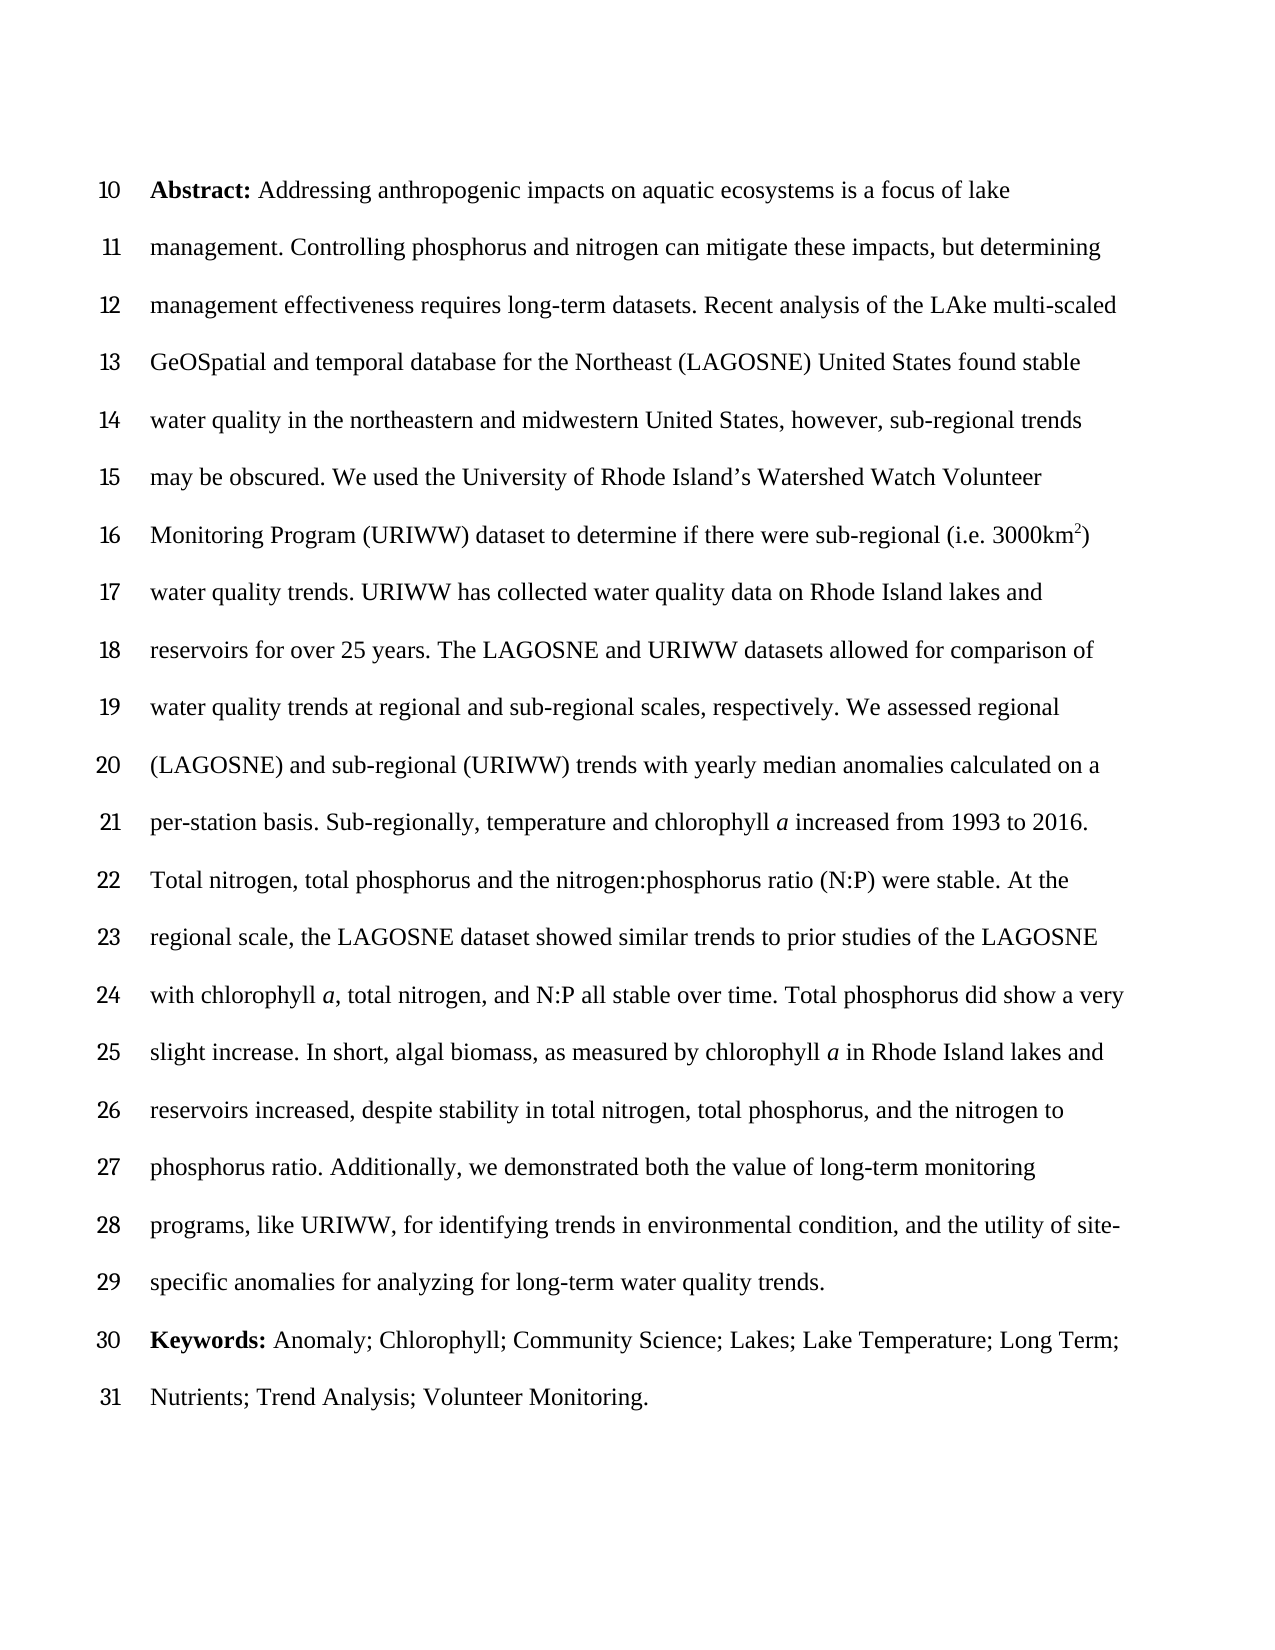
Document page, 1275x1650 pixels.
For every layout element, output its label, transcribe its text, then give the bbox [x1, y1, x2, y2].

text Abstract: Addressing anthropogenic impacts on aquatic ecosystems is a focus of lake management. Controlling phosphorus and nitrogen can mitigate these impacts, but determining management effectiveness requires long-term datasets. Recent analysis of the LAke multi-scaled GeOSpatial and temporal database for the Northeast (LAGOSNE) United States found stable water quality in the northeastern and midwestern United States, however, sub-regional trends may be obscured. We used the University of Rhode Island’s Watershed Watch Volunteer Monitoring Program (URIWW) dataset to determine if there were sub-regional (i.e. 3000km2) water quality trends. URIWW has collected water quality data on Rhode Island lakes and reservoirs for over 25 years. The LAGOSNE and URIWW datasets allowed for comparison of water quality trends at regional and sub-regional scales, respectively. We assessed regional (LAGOSNE) and sub-regional (URIWW) trends with yearly median anomalies calculated on a per-station basis. Sub-regionally, temperature and chlorophyll a increased from 1993 to 2016. Total nitrogen, total phosphorus and the nitrogen:phosphorus ratio (N:P) were stable. At the regional scale, the LAGOSNE dataset showed similar trends to prior studies of the LAGOSNE with chlorophyll a, total nitrogen, and N:P all stable over time. Total phosphorus did show a very slight increase. In short, algal biomass, as measured by chlorophyll a in Rhode Island lakes and reservoirs increased, despite stability in total nitrogen, total phosphorus, and the nitrogen to phosphorus ratio. Additionally, we demonstrated both the value of long-term monitoring programs, like URIWW, for identifying trends in environmental condition, and the utility of site-specific anomalies for analyzing for long-term water quality trends. Keywords: Anomaly; Chlorophyll; Community Science; Lakes; Lake Temperature; Long Term; Nutrients; Trend Analysis; Volunteer Monitoring. [150, 175, 1125, 1411]
